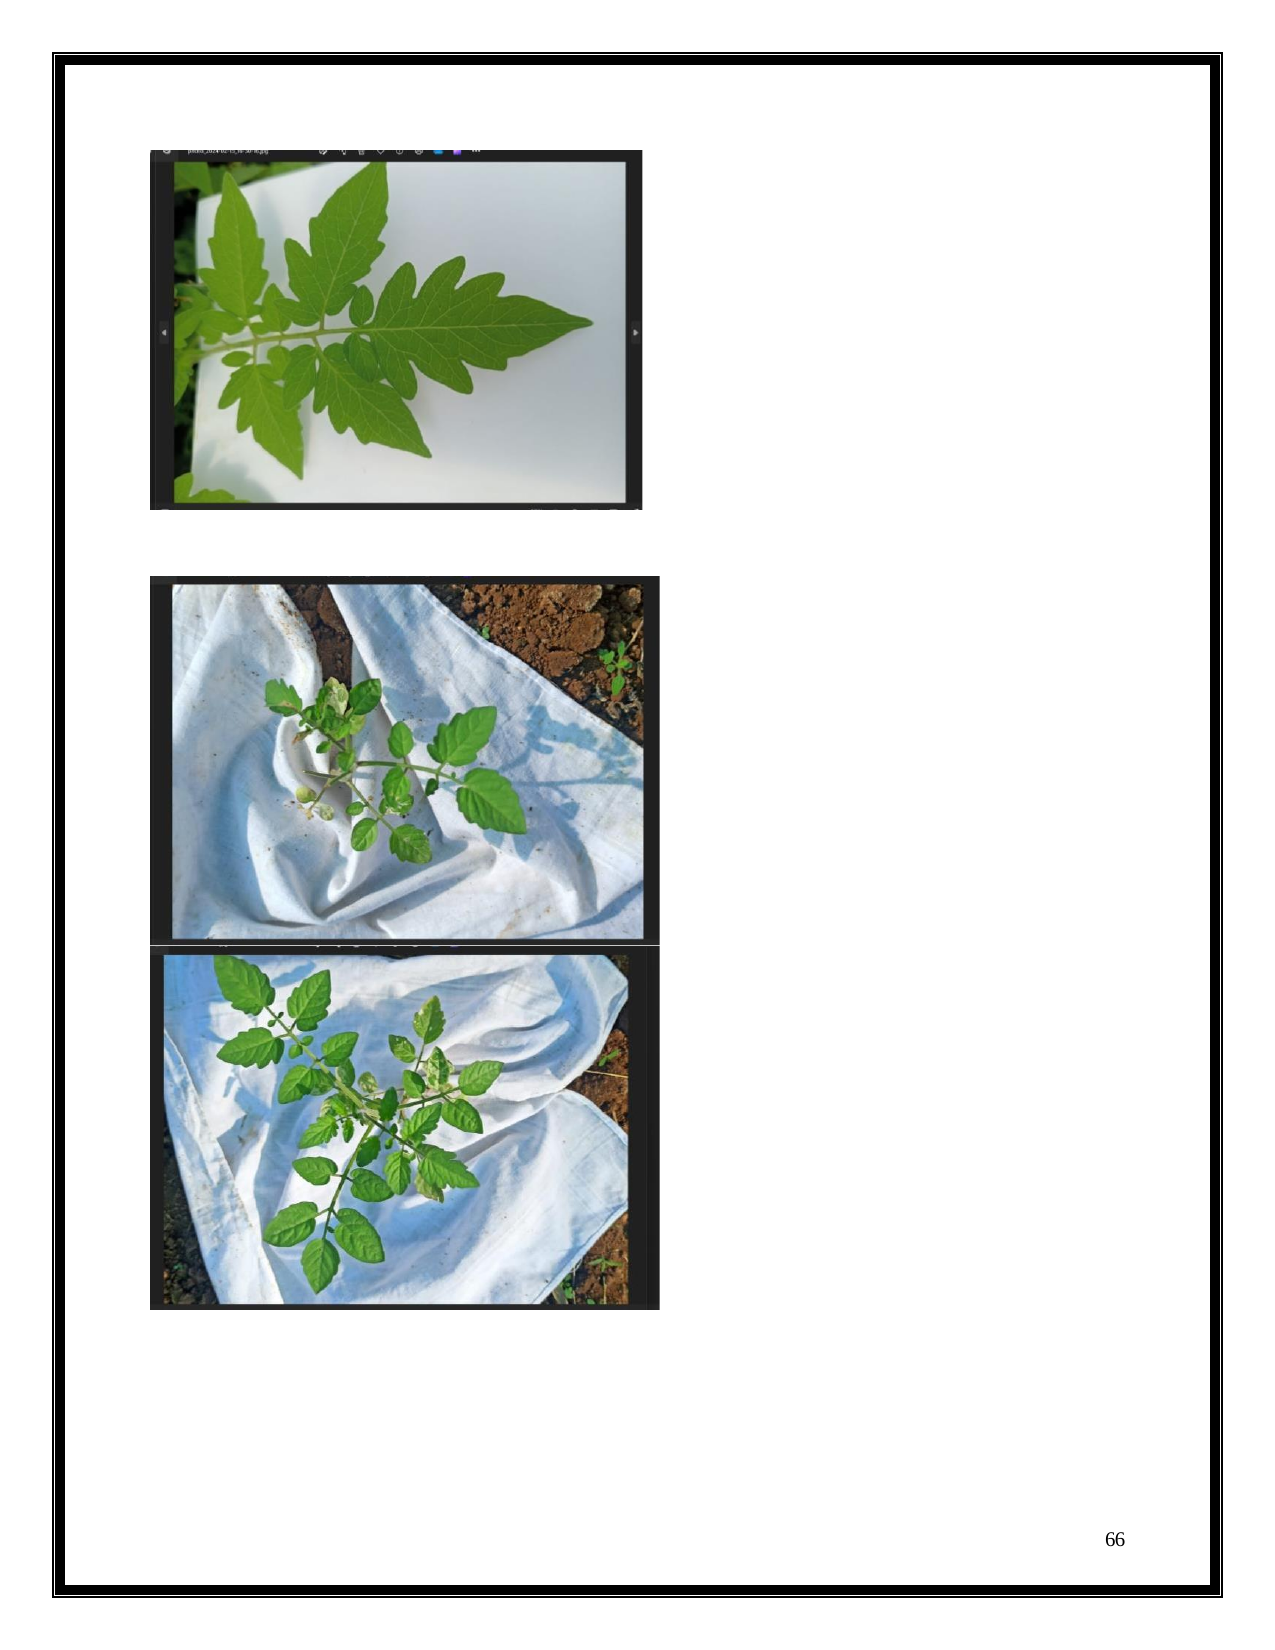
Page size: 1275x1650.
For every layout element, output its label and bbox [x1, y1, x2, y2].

picture [150, 576, 660, 1310]
picture [150, 150, 643, 510]
